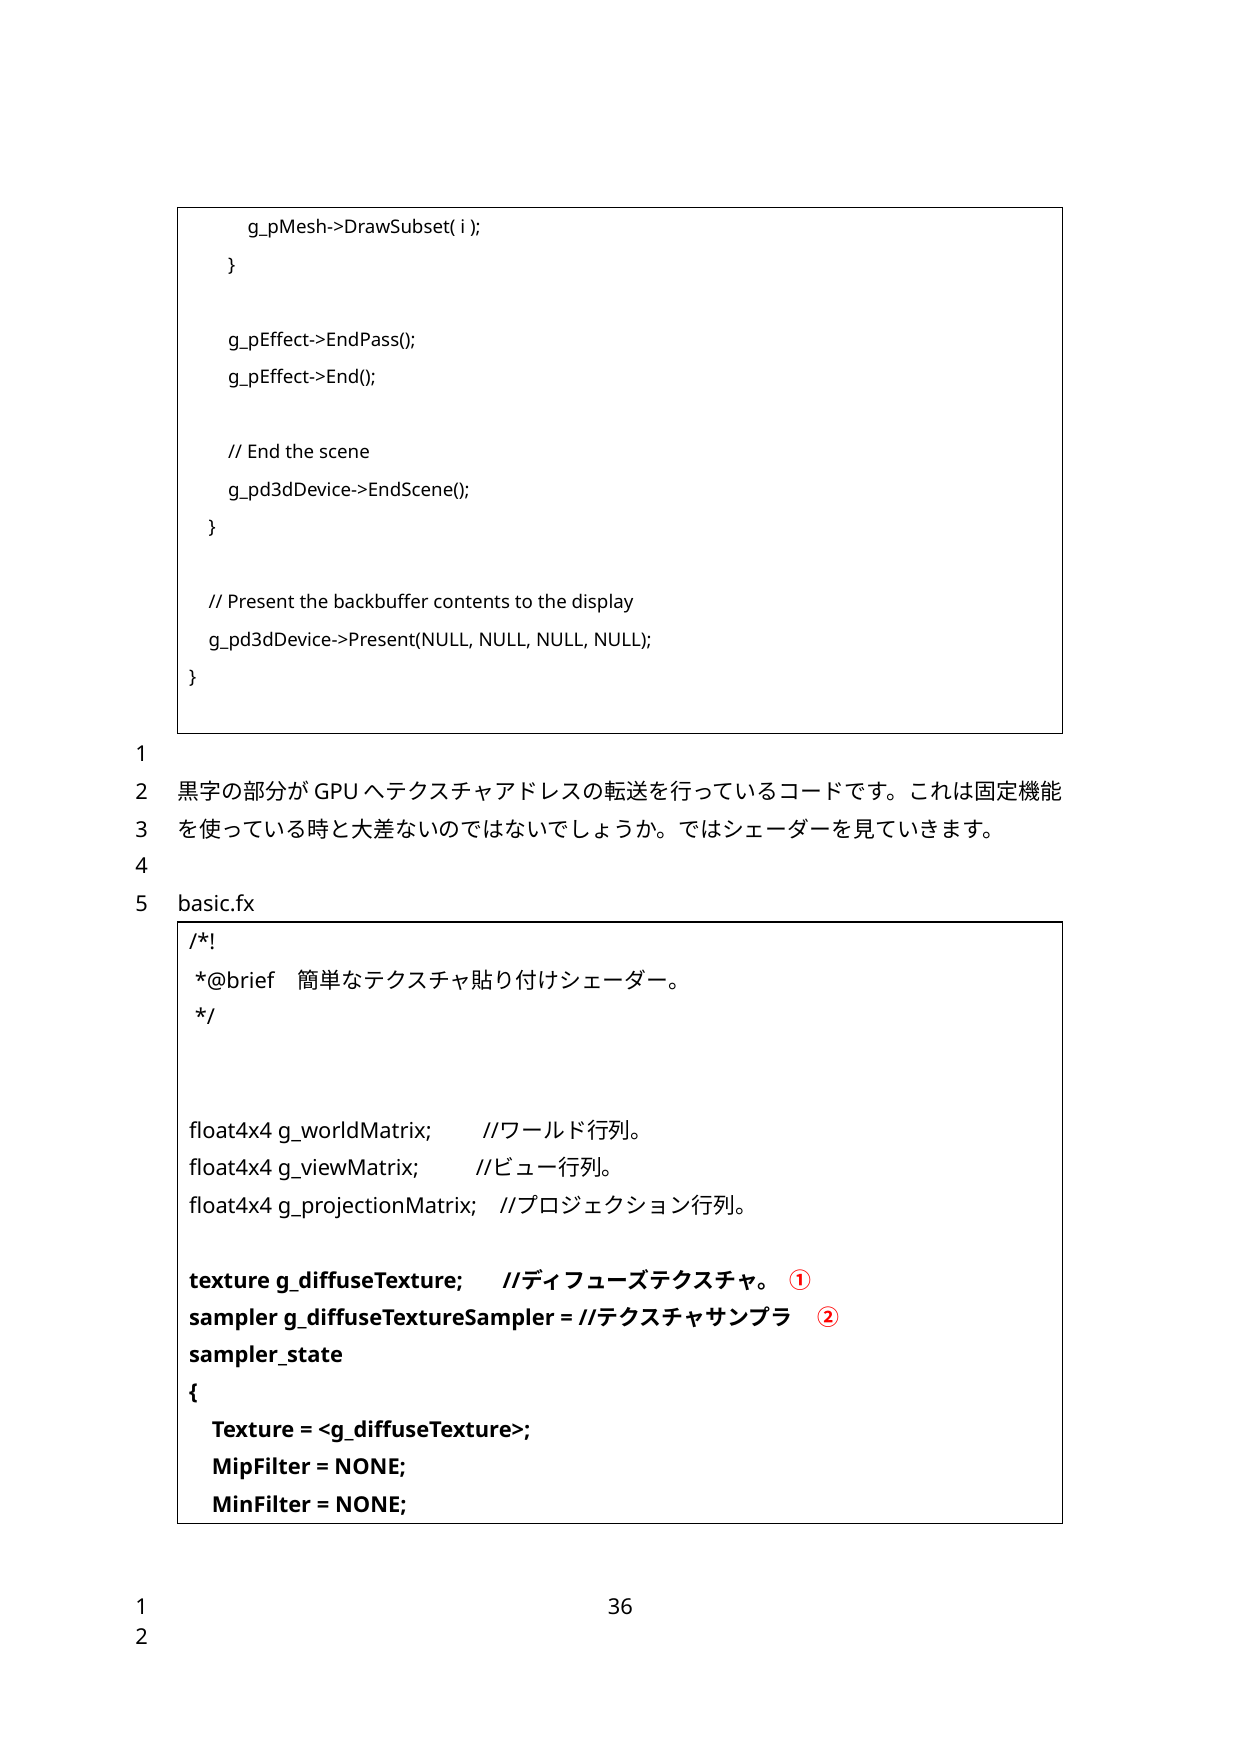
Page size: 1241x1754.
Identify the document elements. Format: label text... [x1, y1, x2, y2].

text 黒字の部分がGPUへテクスチャアドレスの転送を行っているコードです。これは固定機能を使っている時と大差ないのではないでしょうか。ではシェーダーを見ていきます。 [177, 771, 1063, 846]
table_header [178, 923, 1062, 1522]
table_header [178, 208, 1062, 733]
text basic.fx [177, 884, 1063, 921]
